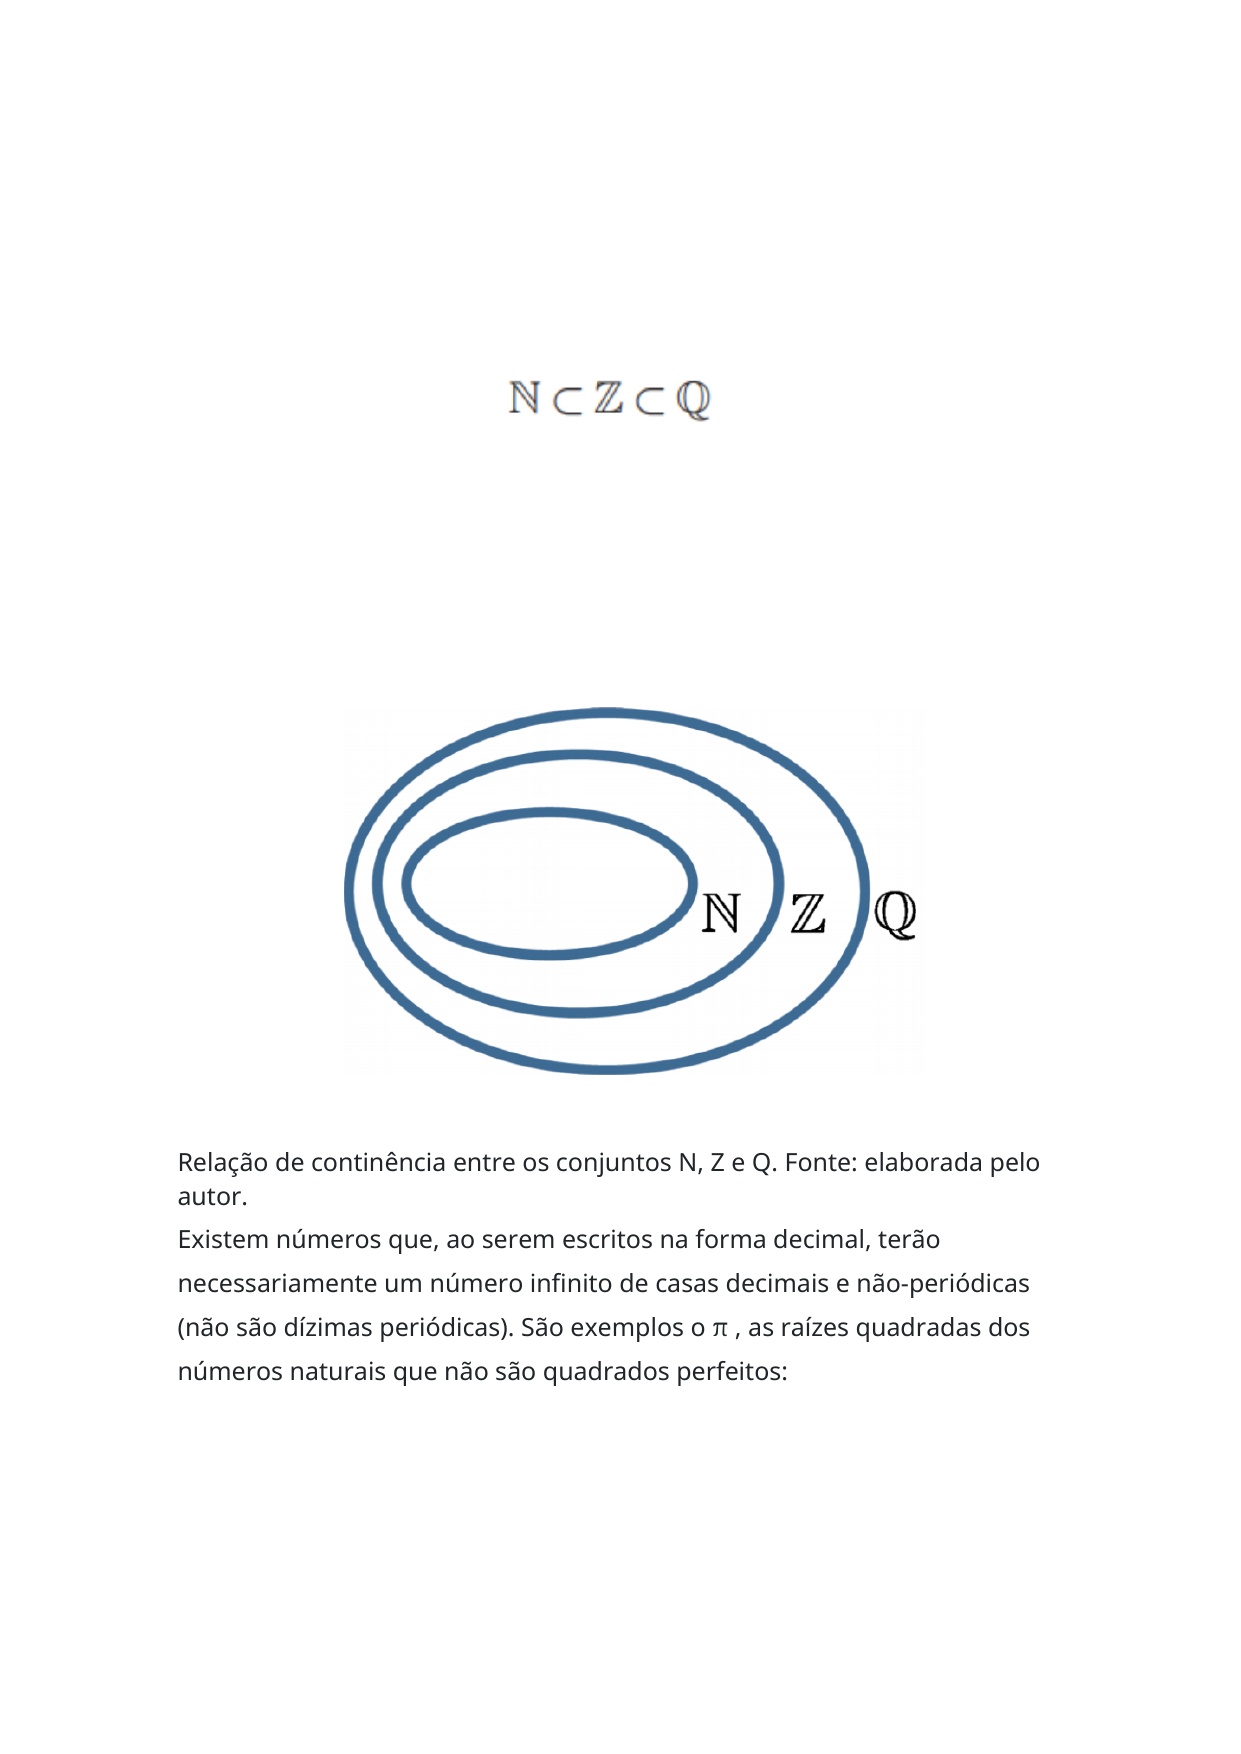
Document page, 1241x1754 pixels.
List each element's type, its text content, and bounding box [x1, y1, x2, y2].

text Relação de continência entre os conjuntos N, Z e Q. Fonte: elaborada pelo autor. [177, 1145, 1063, 1212]
text Existem números que, ao serem escritos na forma decimal, terão necessariamente um número infinito de casas decimais e não-periódicas (não são dízimas periódicas). São exemplos o π , as raízes quadradas dos números naturais que não são quadrados perfeitos: [177, 1212, 1063, 1387]
picture [177, 147, 1063, 1145]
